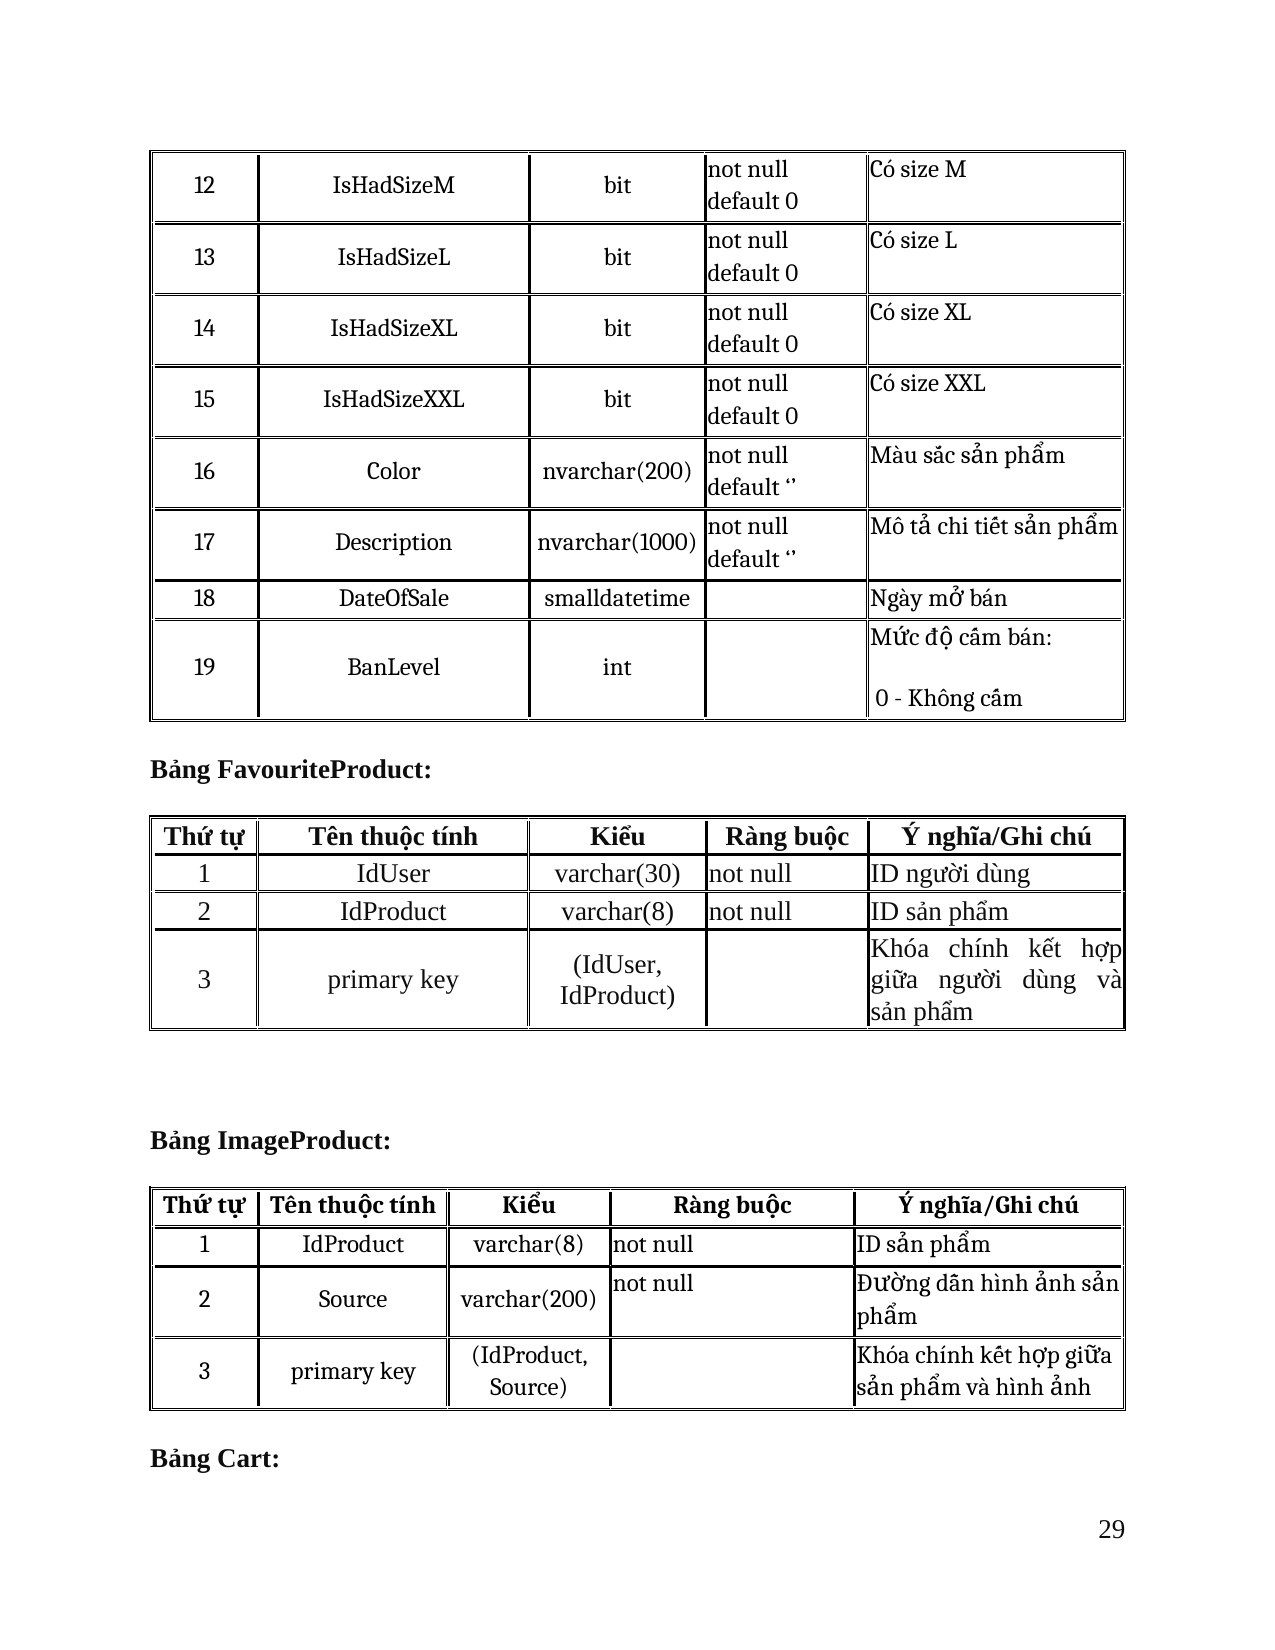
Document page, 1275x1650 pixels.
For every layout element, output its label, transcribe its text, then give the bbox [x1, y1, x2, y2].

table_cell ID người dùng [870, 853, 1123, 890]
table_cell Có size L [868, 221, 1124, 293]
table_cell IdProduct [259, 893, 527, 928]
table_cell Có size M [868, 153, 1123, 221]
table_cell 3 [153, 1336, 258, 1407]
table_cell primary key [258, 930, 529, 1027]
table_cell not null default ‘’ [707, 511, 866, 579]
table_cell not null [612, 1268, 853, 1336]
table_cell Khóa chính kết hợp giữa sản phẩm và hình ảnh [854, 1336, 1123, 1407]
table_cell [706, 931, 868, 1027]
table_cell 15 [151, 364, 258, 436]
table_header Tên thuộc tính [258, 1188, 448, 1225]
table_cell DateOfSale [260, 582, 528, 618]
table_cell [705, 621, 868, 718]
table_cell ID sản phẩm [854, 1225, 1124, 1264]
table_header Ý nghĩa/Ghi chú [854, 1190, 1123, 1225]
table_cell Khóa chính kết hợp giữa người dùng và sản phẩm [868, 928, 1123, 1027]
table_cell Source [260, 1268, 446, 1336]
table_cell (IdProduct, Source) [448, 1339, 610, 1407]
table_cell Đường dẫn hình ảnh sản phẩm [856, 1265, 1124, 1336]
table_cell 19 [153, 618, 258, 718]
table_cell Có size XXL [868, 364, 1124, 436]
table_cell IsHadSizeXL [260, 296, 528, 364]
table_cell ID sản phẩm [870, 890, 1124, 928]
table_cell IsHadSizeM [258, 151, 529, 221]
table_header Thứ tự [152, 819, 257, 853]
table_cell IsHadSizeL [260, 225, 528, 293]
table_cell varchar(8) [450, 1229, 609, 1264]
table_cell [707, 582, 866, 618]
table_header Ràng buộc [610, 1188, 854, 1225]
table_cell IdUser [259, 856, 527, 890]
table_header Kiểu [448, 1190, 610, 1225]
table_header Ràng buộc [706, 817, 868, 853]
table_cell bit [529, 151, 705, 221]
table_cell not null [612, 1229, 853, 1264]
table_cell 2 [152, 890, 256, 928]
table_cell 3 [152, 928, 257, 1027]
table_header Ý nghĩa/Ghi chú [868, 819, 1123, 853]
table_cell Mức độ cấm bán: 0 - Không cấm [868, 618, 1123, 718]
table_cell not null default ‘’ [707, 439, 866, 507]
table_cell not null default 0 [707, 296, 866, 364]
table_cell Mô tả chi tiết sản phẩm [869, 507, 1123, 579]
table_cell primary key [258, 1336, 448, 1407]
text Bảng ImageProduct: [150, 1124, 1125, 1155]
table_cell bit [531, 296, 704, 364]
table_cell 17 [153, 507, 257, 579]
table_cell Có size XL [869, 293, 1123, 364]
table_cell not null [708, 856, 867, 890]
table_cell 2 [151, 1265, 257, 1336]
table_cell bit [531, 225, 704, 293]
table_cell varchar(8) [530, 893, 705, 928]
table_cell nvarchar(200) [531, 439, 704, 507]
table_cell 12 [153, 153, 258, 221]
table_cell int [529, 621, 705, 718]
table_header Kiểu [529, 819, 706, 853]
table_cell IdProduct [260, 1229, 446, 1264]
table_cell 18 [153, 579, 257, 618]
table_cell 14 [153, 293, 257, 364]
table_cell not null [708, 893, 867, 928]
text Bảng FavouriteProduct: [150, 753, 1125, 784]
table_cell Description [260, 511, 528, 579]
table_cell not null default 0 [705, 153, 868, 221]
table_cell Ngày mở bán [869, 579, 1123, 618]
table_cell BanLevel [258, 621, 529, 718]
table_cell 16 [153, 436, 257, 507]
text Bảng Cart: [150, 1442, 1125, 1473]
table_cell IsHadSizeXXL [260, 368, 528, 436]
table_cell 1 [152, 853, 256, 890]
table_cell bit [531, 368, 704, 436]
table_cell not null default 0 [707, 368, 866, 436]
table_cell Màu sắc sản phẩm [869, 436, 1123, 507]
table_cell 13 [151, 221, 258, 293]
table_cell nvarchar(1000) [531, 511, 704, 579]
table_header Thứ tự [153, 1190, 258, 1225]
table_cell Color [260, 439, 528, 507]
table_cell varchar(200) [450, 1268, 609, 1336]
table_cell varchar(30) [530, 856, 705, 890]
table_cell 1 [151, 1225, 258, 1264]
table_cell (IdUser, IdProduct) [529, 931, 706, 1027]
table_cell [610, 1339, 854, 1407]
table_cell smalldatetime [531, 582, 704, 618]
table_header Tên thuộc tính [258, 819, 529, 853]
table_cell not null default 0 [707, 225, 866, 293]
